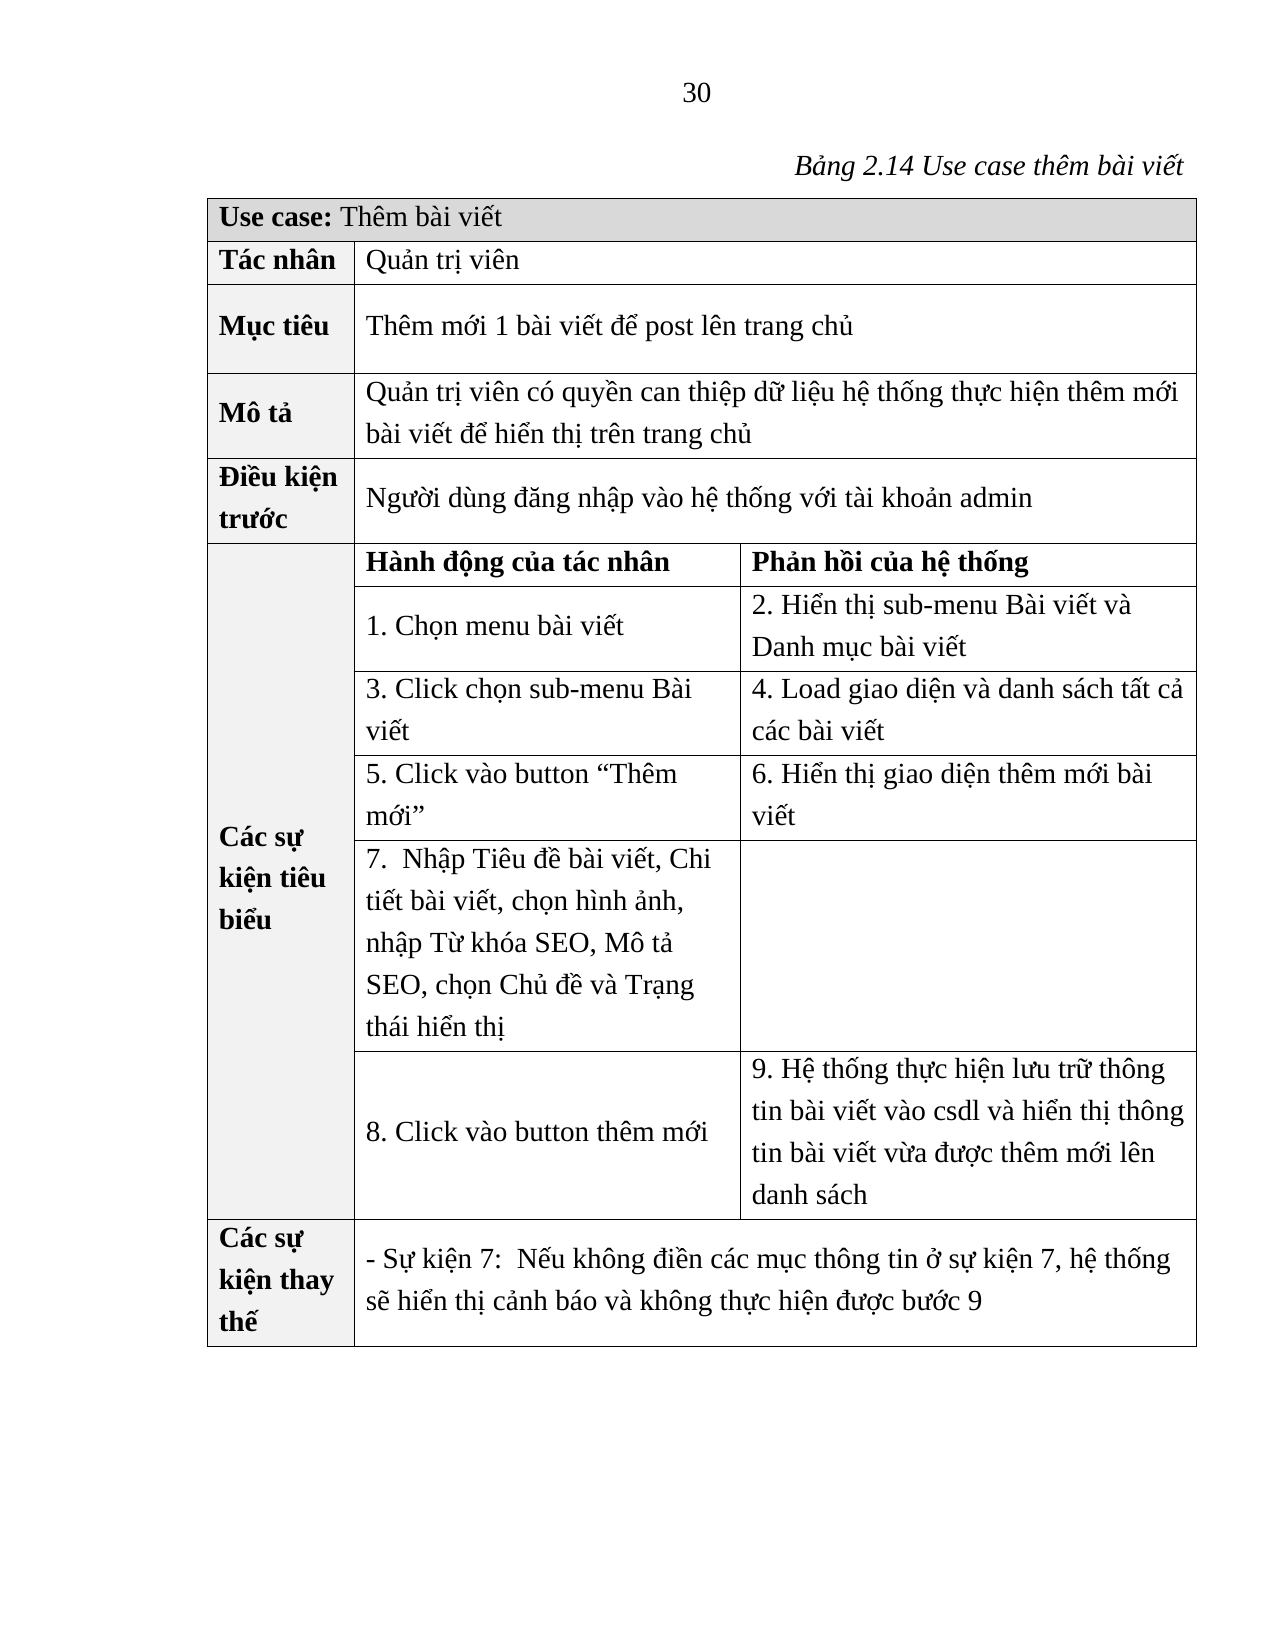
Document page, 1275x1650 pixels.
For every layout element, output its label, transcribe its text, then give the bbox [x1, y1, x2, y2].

table_cell Các sự kiện tiêu biểu [208, 544, 354, 1219]
table_cell Điều kiện trước [208, 459, 354, 543]
table_cell Mục tiêu [208, 285, 354, 373]
table_cell Các sự kiện thay thế [208, 1220, 354, 1346]
table_header Use case: Thêm bài viết [208, 199, 1196, 241]
table_cell 7. Nhập Tiêu đề bài viết, Chi tiết bài viết, chọn hình ảnh, nhập Từ khóa SEO, Mô tả SEO, chọn Chủ đề và Trạng thái hiển thị [355, 841, 740, 1051]
table_cell 6. Hiển thị giao diện thêm mới bài viết [741, 756, 1196, 840]
table_cell Người dùng đăng nhập vào hệ thống với tài khoản admin [355, 459, 1196, 543]
table_cell 1. Chọn menu bài viết [355, 587, 740, 671]
table_cell 4. Load giao diện và danh sách tất cả các bài viết [741, 672, 1196, 755]
table_cell Thêm mới 1 bài viết để post lên trang chủ [355, 285, 1196, 373]
table_cell [741, 841, 1196, 1051]
text Bảng 2.14 Use case thêm bài viết [207, 148, 1186, 181]
table_cell Tác nhân [208, 242, 354, 284]
table_cell Quản trị viên [355, 242, 1196, 284]
table_cell 3. Click chọn sub-menu Bài viết [355, 672, 740, 755]
table_cell 5. Click vào button “Thêm mới” [355, 756, 740, 840]
table_cell - Sự kiện 7: Nếu không điền các mục thông tin ở sự kiện 7, hệ thống sẽ hiển thị cảnh báo và không thực hiện được bước 9 [355, 1220, 1196, 1346]
table_cell Hành động của tác nhân [355, 544, 740, 586]
table_cell Mô tả [208, 374, 354, 458]
table_cell 8. Click vào button thêm mới [355, 1052, 740, 1219]
table_cell 9. Hệ thống thực hiện lưu trữ thông tin bài viết vào csdl và hiển thị thông tin bài viết vừa được thêm mới lên danh sách [741, 1052, 1196, 1219]
table_cell 2. Hiển thị sub-menu Bài viết và Danh mục bài viết [741, 587, 1196, 671]
table_cell Quản trị viên có quyền can thiệp dữ liệu hệ thống thực hiện thêm mới bài viết để hiển thị trên trang chủ [355, 374, 1196, 458]
table_cell Phản hồi của hệ thống [741, 544, 1196, 586]
